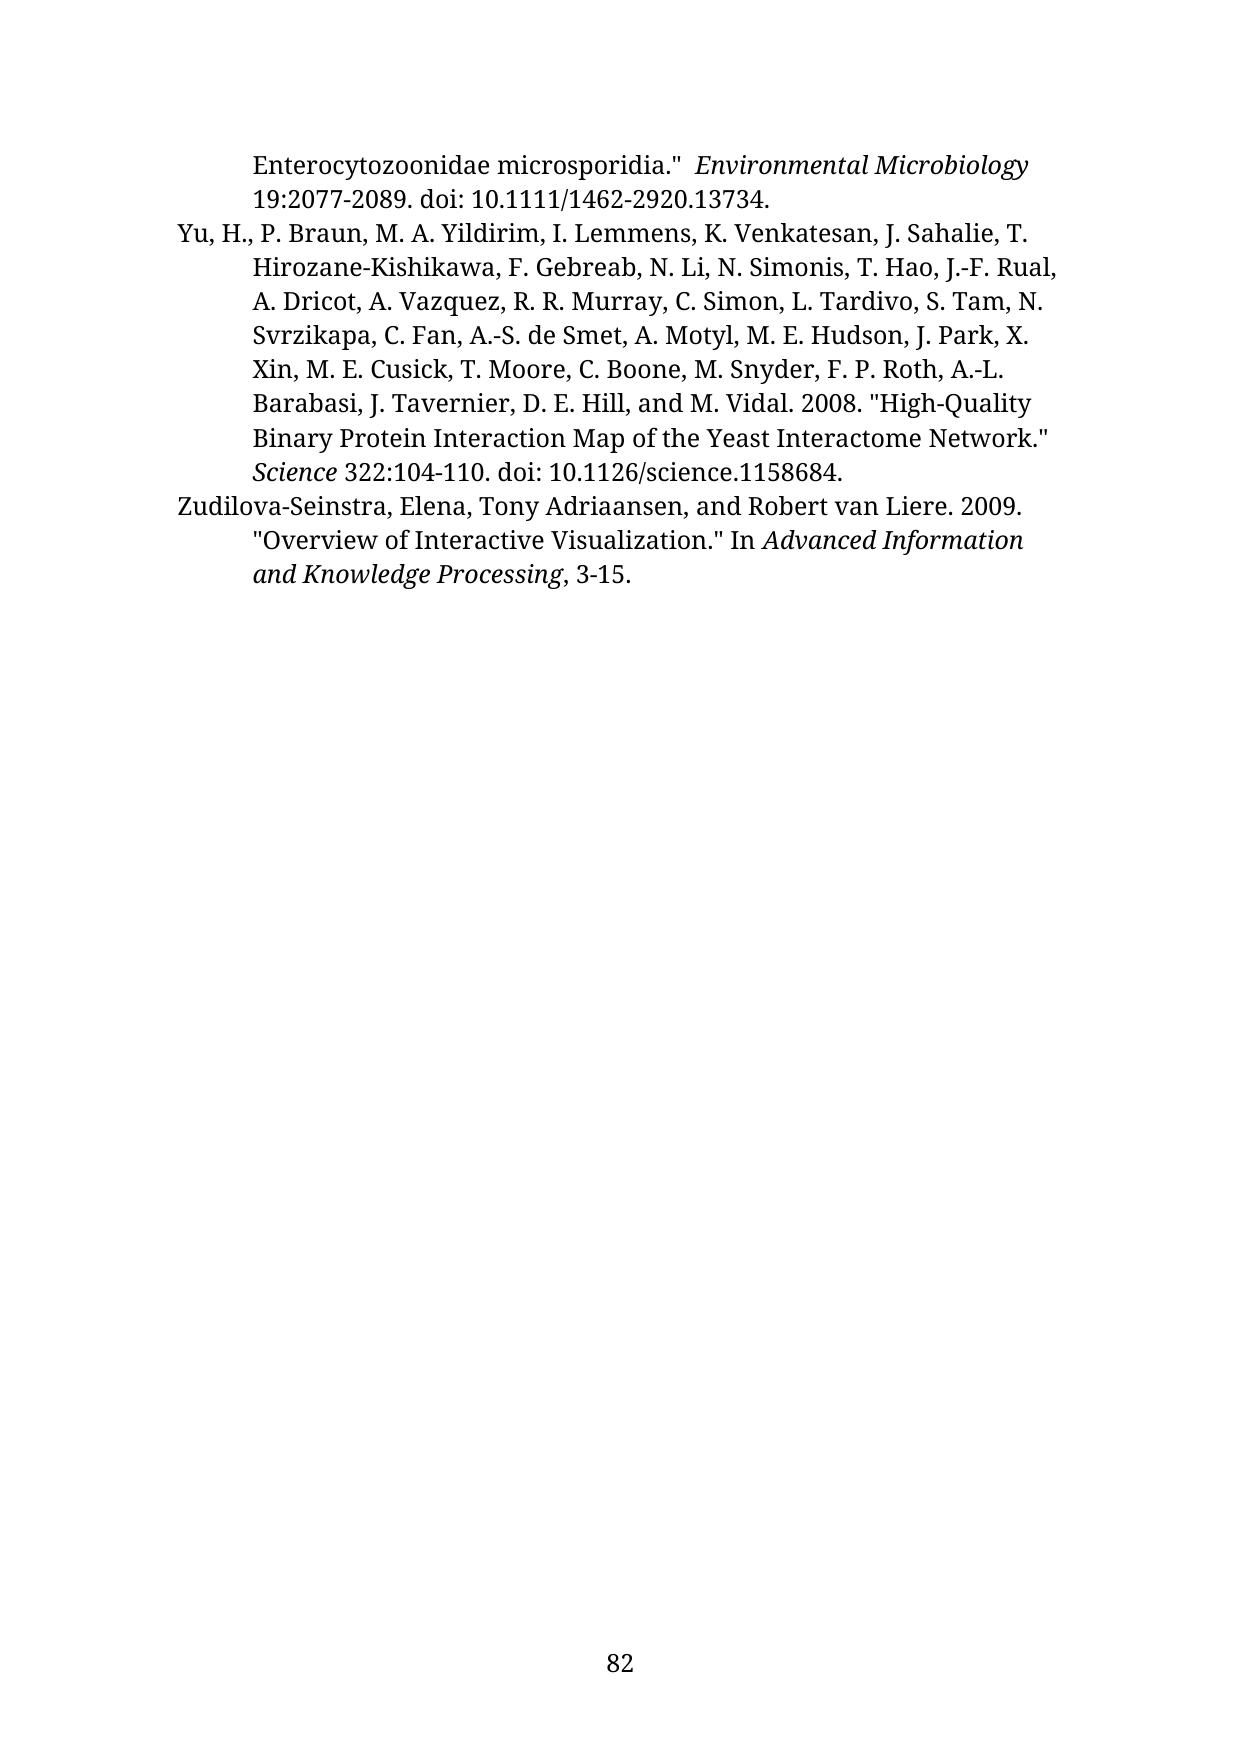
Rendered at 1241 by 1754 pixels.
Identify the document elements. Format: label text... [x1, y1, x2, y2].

text Zudilova-Seinstra, Elena, Tony Adriaansen, and Robert van Liere. 2009. "Overview of Interactive Visualization." In Advanced Information and Knowledge Processing, 3-15. [177, 488, 1063, 591]
text Yu, H., P. Braun, M. A. Yildirim, I. Lemmens, K. Venkatesan, J. Sahalie, T. Hirozane-Kishikawa, F. Gebreab, N. Li, N. Simonis, T. Hao, J.-F. Rual, A. Dricot, A. Vazquez, R. R. Murray, C. Simon, L. Tardivo, S. Tam, N. Svrzikapa, C. Fan, A.-S. de Smet, A. Motyl, M. E. Hudson, J. Park, X. Xin, M. E. Cusick, T. Moore, C. Boone, M. Snyder, F. P. Roth, A.-L. Barabasi, J. Tavernier, D. E. Hill, and M. Vidal. 2008. "High-Quality Binary Protein Interaction Map of the Yeast Interactome Network." Science 322:104-110. doi: 10.1126/science.1158684. [177, 216, 1063, 488]
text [177, 148, 1063, 216]
